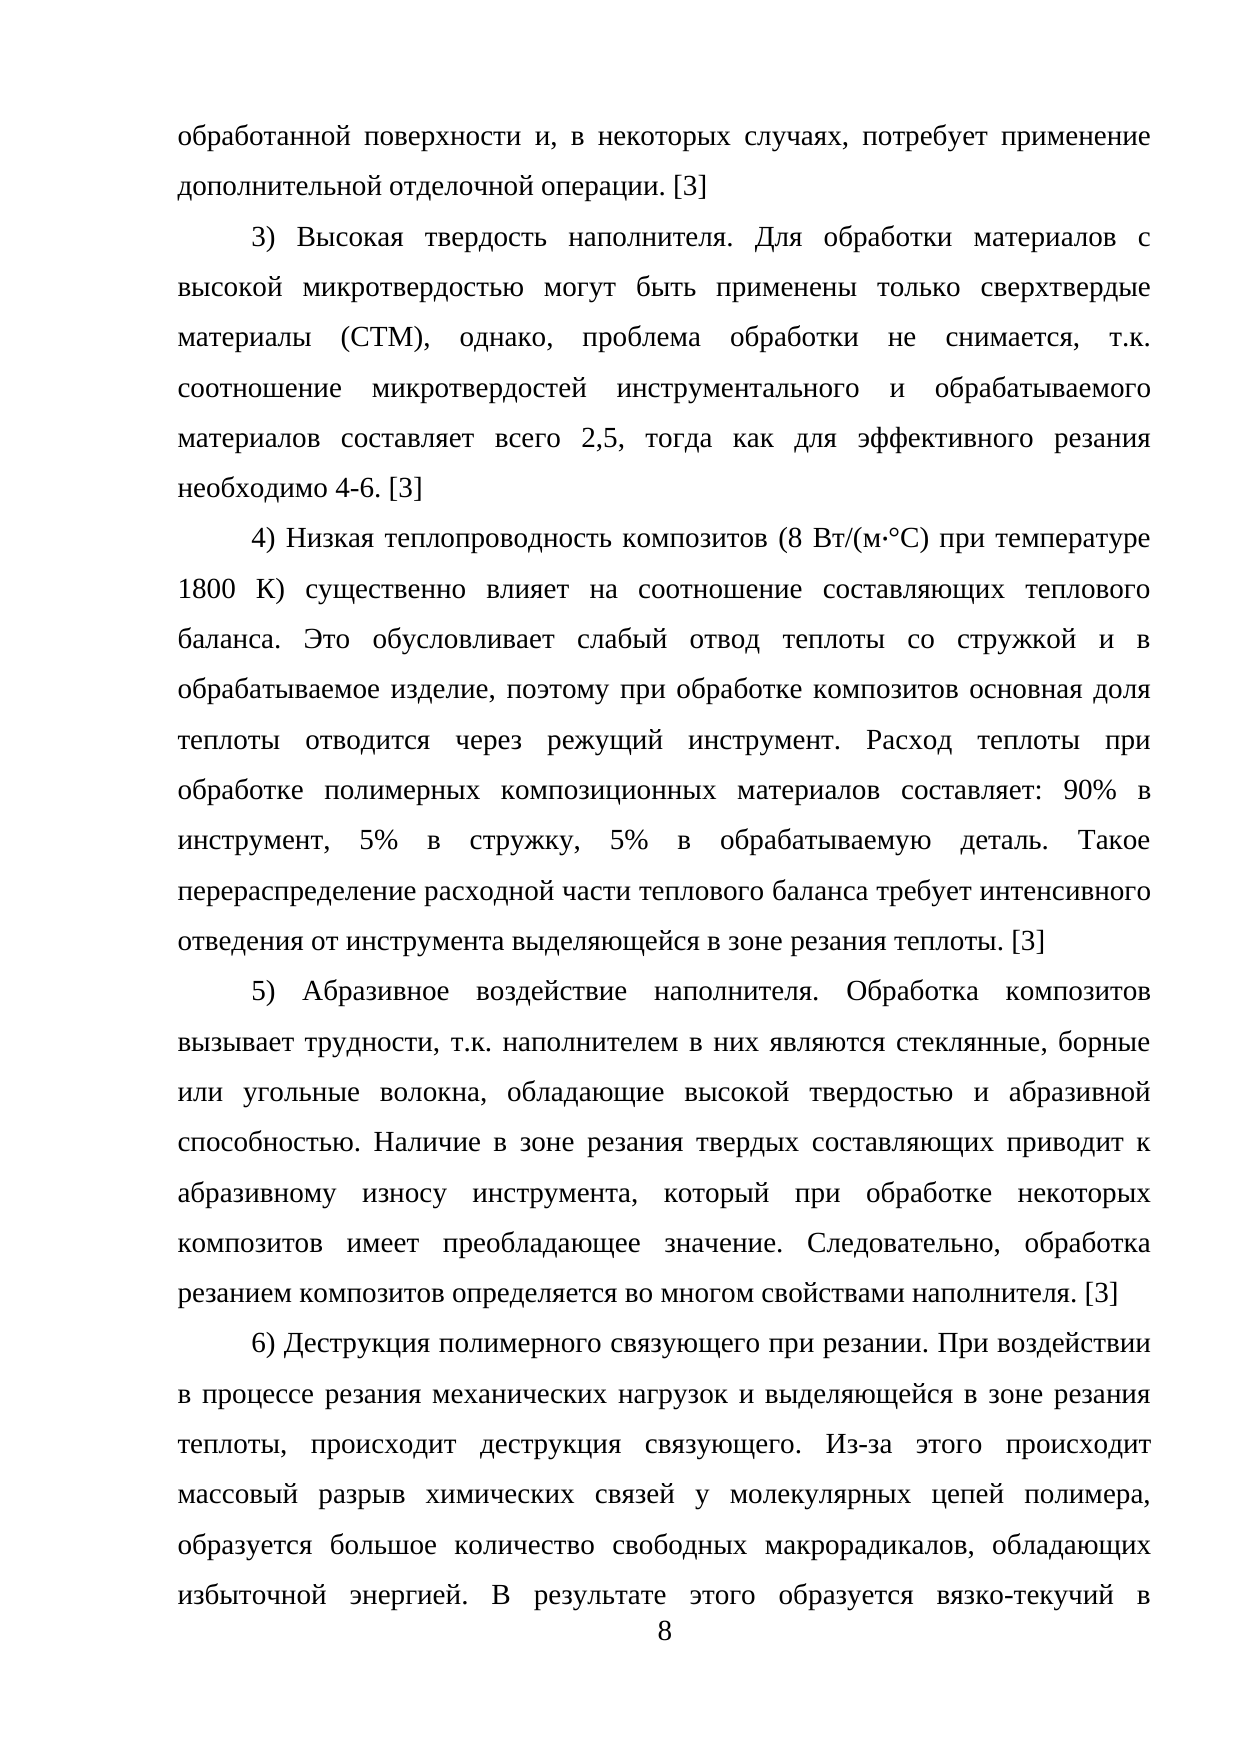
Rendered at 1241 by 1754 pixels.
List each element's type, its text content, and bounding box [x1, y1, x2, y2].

text 5) Абразивное воздействие наполнителя. Обработка композитов вызывает трудности, т.к. наполнителем в них являются стеклянные, борные или угольные волокна, обладающие высокой твердостью и абразивной способностью. Наличие в зоне резания твердых составляющих приводит к абразивному износу инструмента, который при обработке некоторых композитов имеет преобладающее значение. Следовательно, обработка резанием композитов определяется во многом свойствами наполнителя. [3] [177, 973, 1152, 1309]
text 3) Высокая твердость наполнителя. Для обработки материалов с высокой микротвердостью могут быть применены только сверхтвердые материалы (СТМ), однако, проблема обработки не снимается, т.к. соотношение микротвердостей инструментального и обрабатываемого материалов составляет всего 2,5, тогда как для эффективного резания необходимо 4-6. [3] [177, 219, 1152, 504]
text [177, 1326, 1152, 1611]
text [177, 118, 1152, 202]
text 4) Низкая теплопроводность композитов (8 Вт/(м‧°С) при температуре 1800 К) существенно влияет на соотношение составляющих теплового баланса. Это обусловливает слабый отвод теплоты со стружкой и в обрабатываемое изделие, поэтому при обработке композитов основная доля теплоты отводится через режущий инструмент. Расход теплоты при обработке полимерных композиционных материалов составляет: 90% в инструмент, 5% в стружку, 5% в обрабатываемую деталь. Такое перераспределение расходной части теплового баланса требует интенсивного отведения от инструмента выделяющейся в зоне резания теплоты. [3] [177, 521, 1152, 957]
